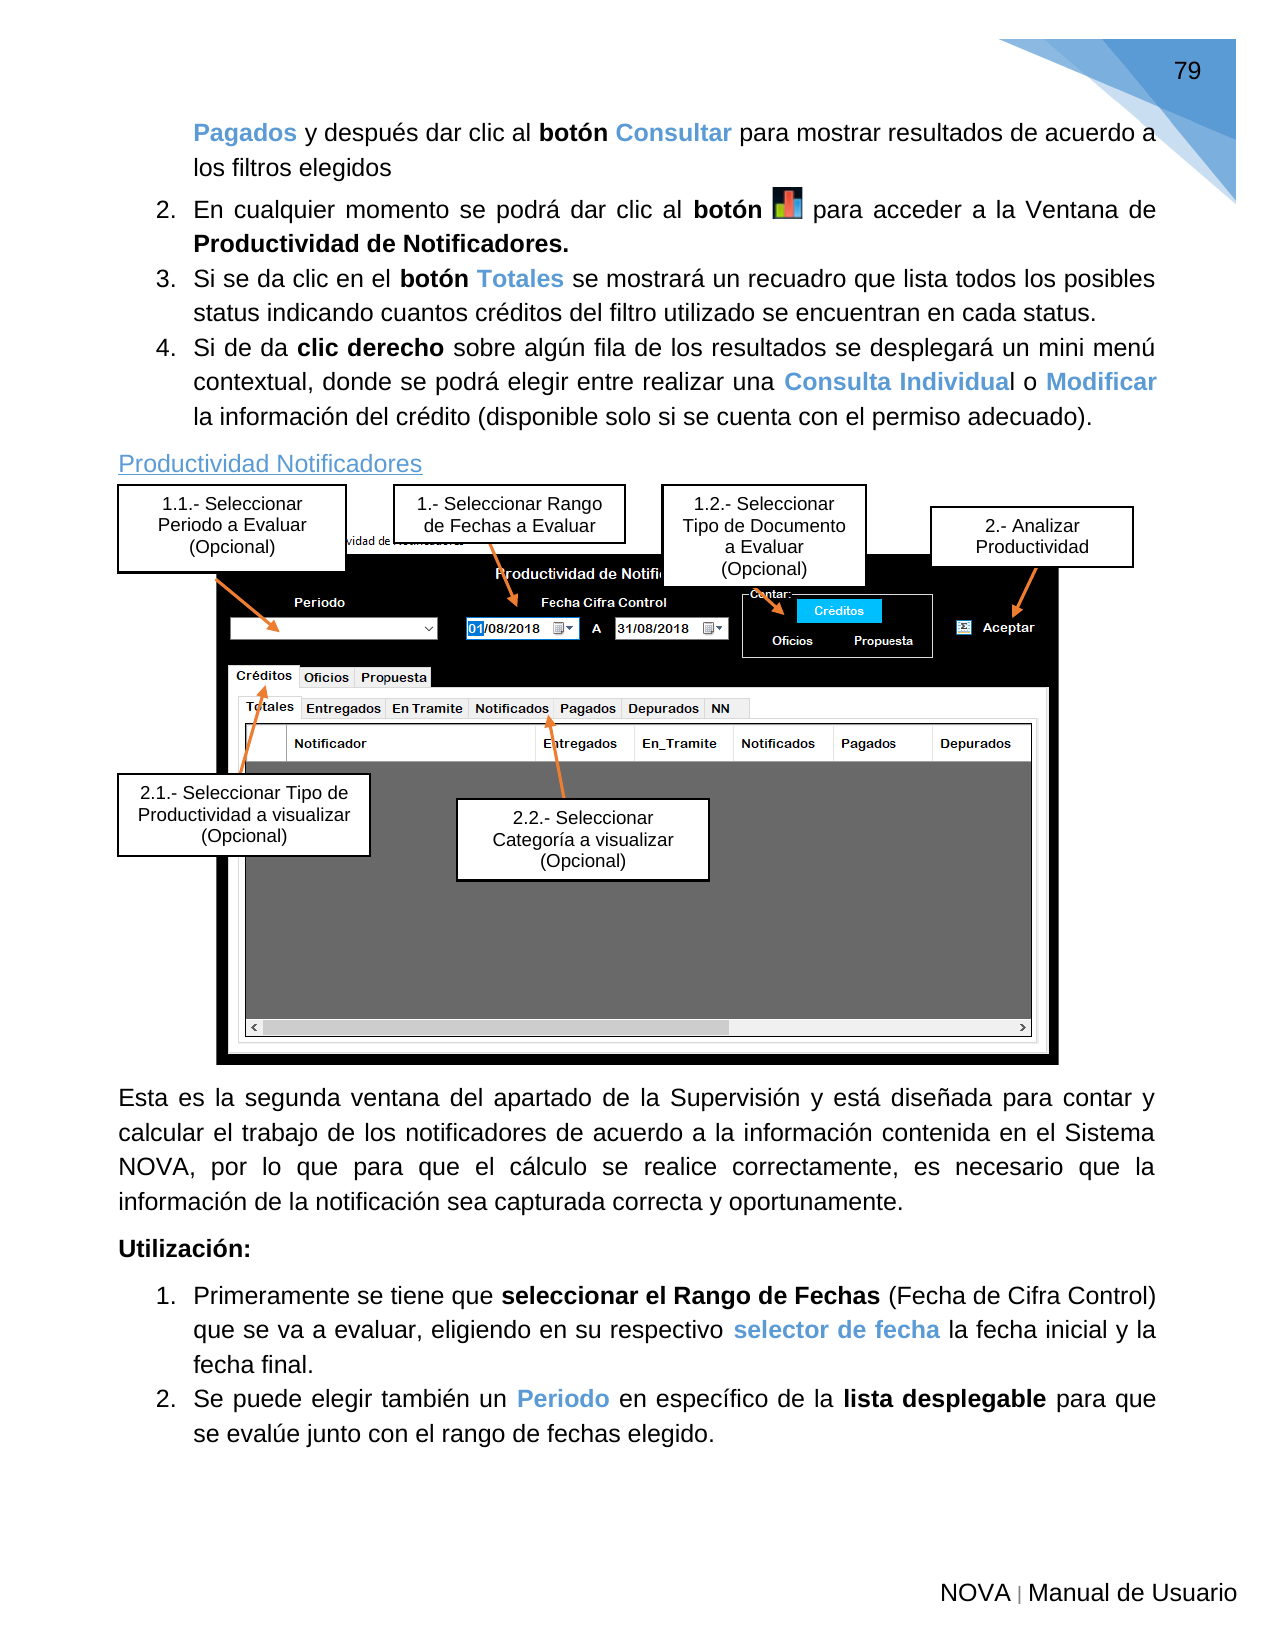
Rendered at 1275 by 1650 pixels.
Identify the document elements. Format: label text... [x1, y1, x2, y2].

list Si se da clic en el botón Totales se mostrará un recuadro que lista todos los posibles status indicando cuantos créditos del filtro utilizado se encuentran en cada status. [156, 264, 1157, 327]
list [156, 118, 1157, 181]
subtitle Productividad Notificadores [118, 449, 1157, 477]
text Utilización: [118, 1234, 1157, 1262]
list En cualquier momento se podrá dar clic al botón para acceder a la Ventana de Productividad de Notificadores. [156, 187, 1157, 258]
list Se puede elegir también un Periodo en específico de la lista desplegable para que se evalúe junto con el rango de fechas elegido. [156, 1384, 1157, 1447]
list Primeramente se tiene que seleccionar el Rango de Fechas (Fecha de Cifra Control) que se va a evaluar, eligiendo en su respectivo selector de fecha la fecha inicial y la fecha final. [156, 1281, 1157, 1378]
picture [997, 39, 1236, 205]
text Esta es la segunda ventana del apartado de la Supervisión y está diseñada para contar y calcular el trabajo de los notificadores de acuerdo a la información contenida en el Sistema NOVA, por lo que para que el cálculo se realice correctamente, es necesario que la información de la notificación sea capturada correcta y oportunamente. [118, 1083, 1157, 1216]
picture [772, 187, 803, 219]
list Si de da clic derecho sobre algún fila de los resultados se desplegará un mini menú contextual, donde se podrá elegir entre realizar una Consulta Individual o Modificar la información del crédito (disponible solo si se cuenta con el permiso adecuado). [156, 333, 1157, 431]
picture [216, 530, 1059, 1065]
